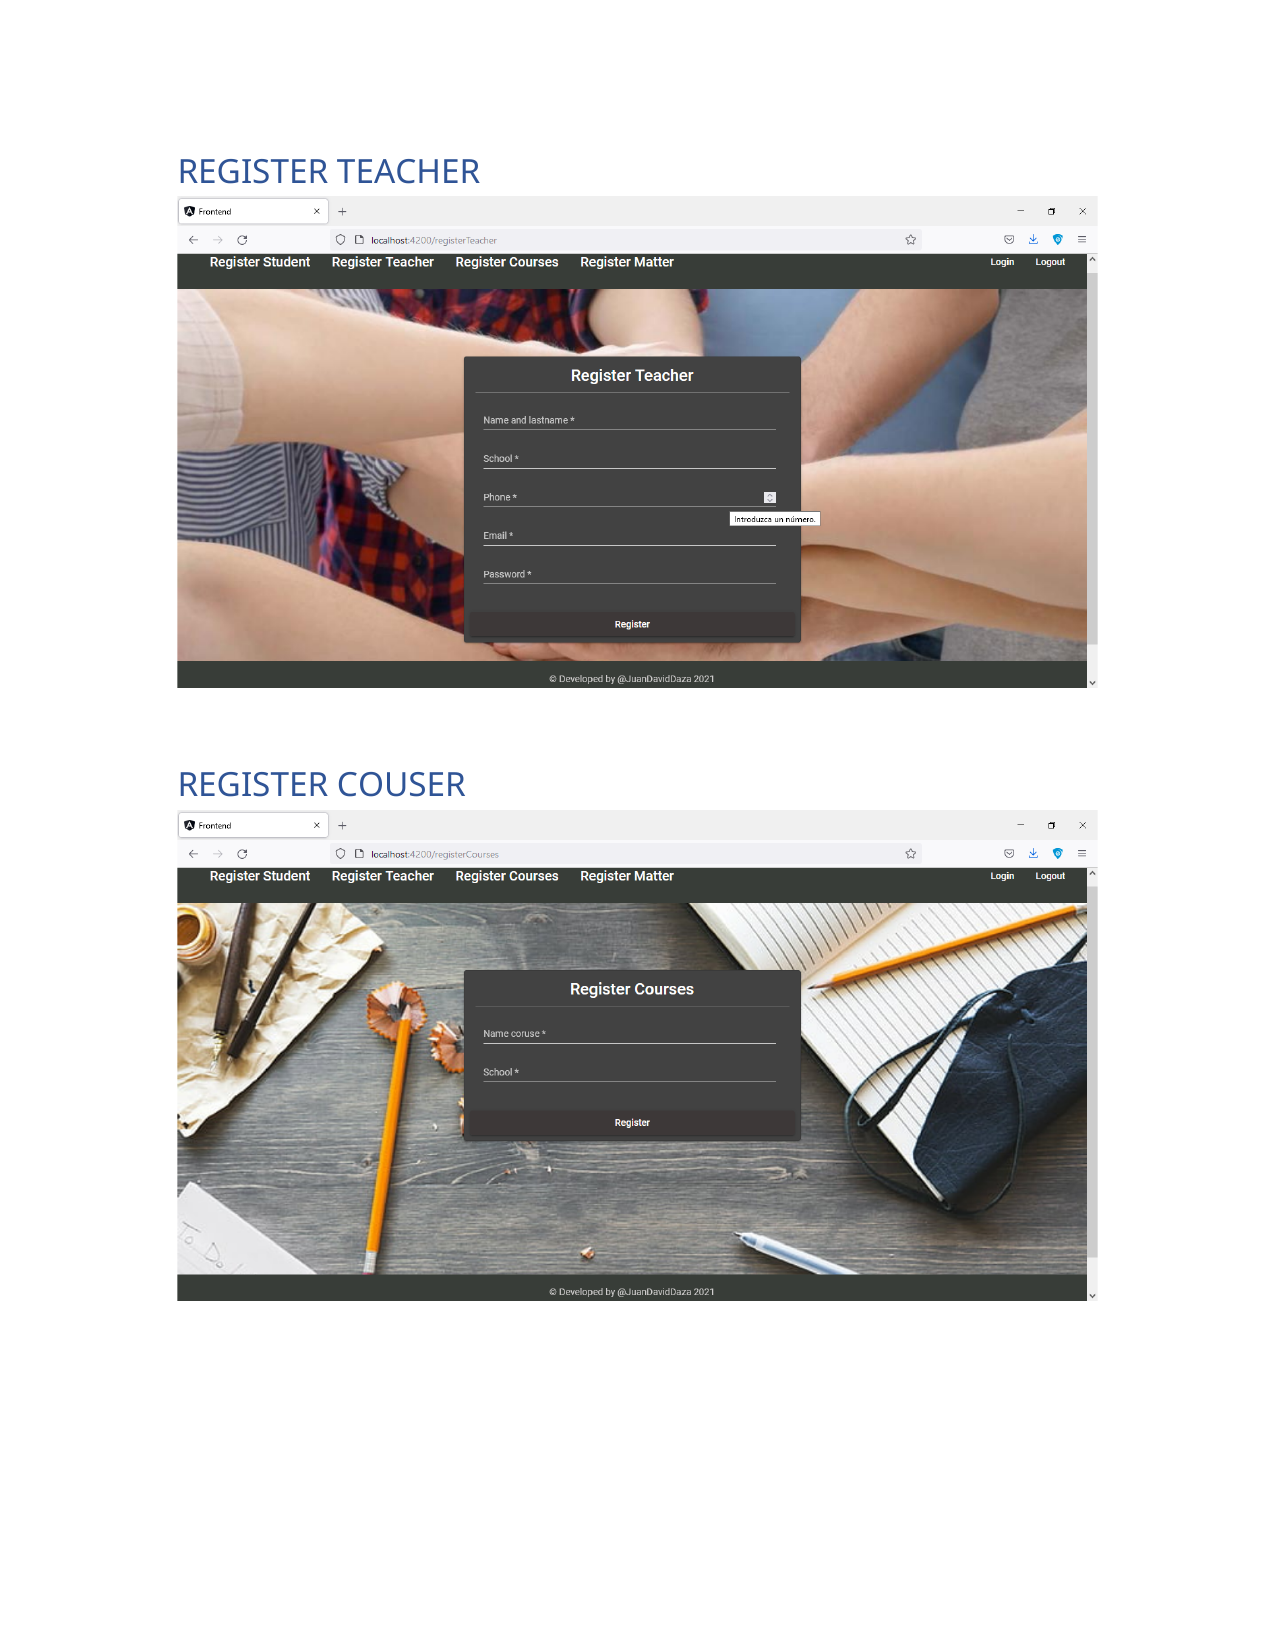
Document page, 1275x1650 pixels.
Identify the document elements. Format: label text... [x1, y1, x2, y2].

picture [177, 196, 1098, 688]
subtitle REGISTER TEACHER [177, 148, 1098, 193]
subtitle REGISTER COUSER [177, 761, 1098, 807]
picture [177, 810, 1098, 1301]
